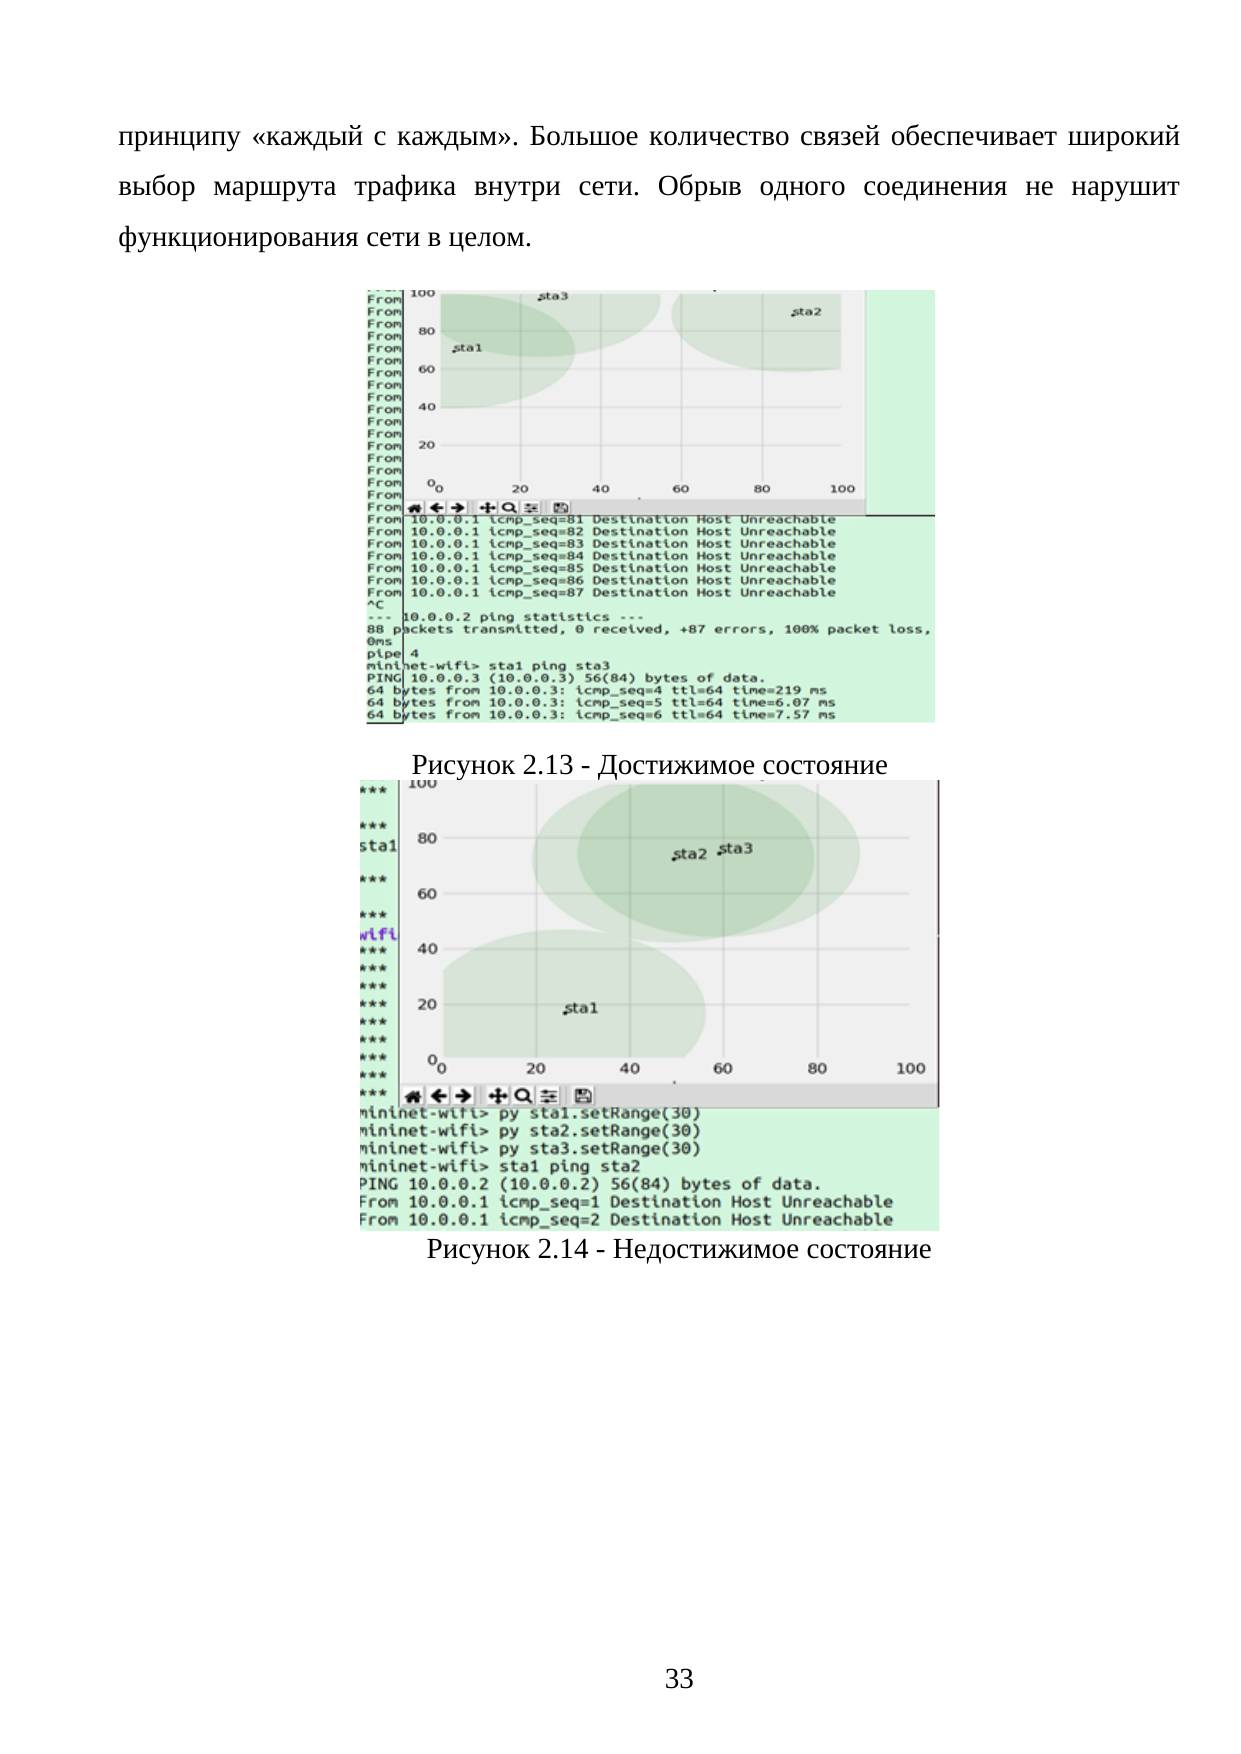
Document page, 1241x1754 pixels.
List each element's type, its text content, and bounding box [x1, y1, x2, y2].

text Рисунок 2.14 - Недостижимое состояние [118, 1231, 1181, 1264]
picture [360, 780, 940, 1231]
picture [364, 290, 935, 727]
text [118, 118, 1181, 252]
text Рисунок 2.13 - Достижимое состояние [118, 747, 1181, 781]
